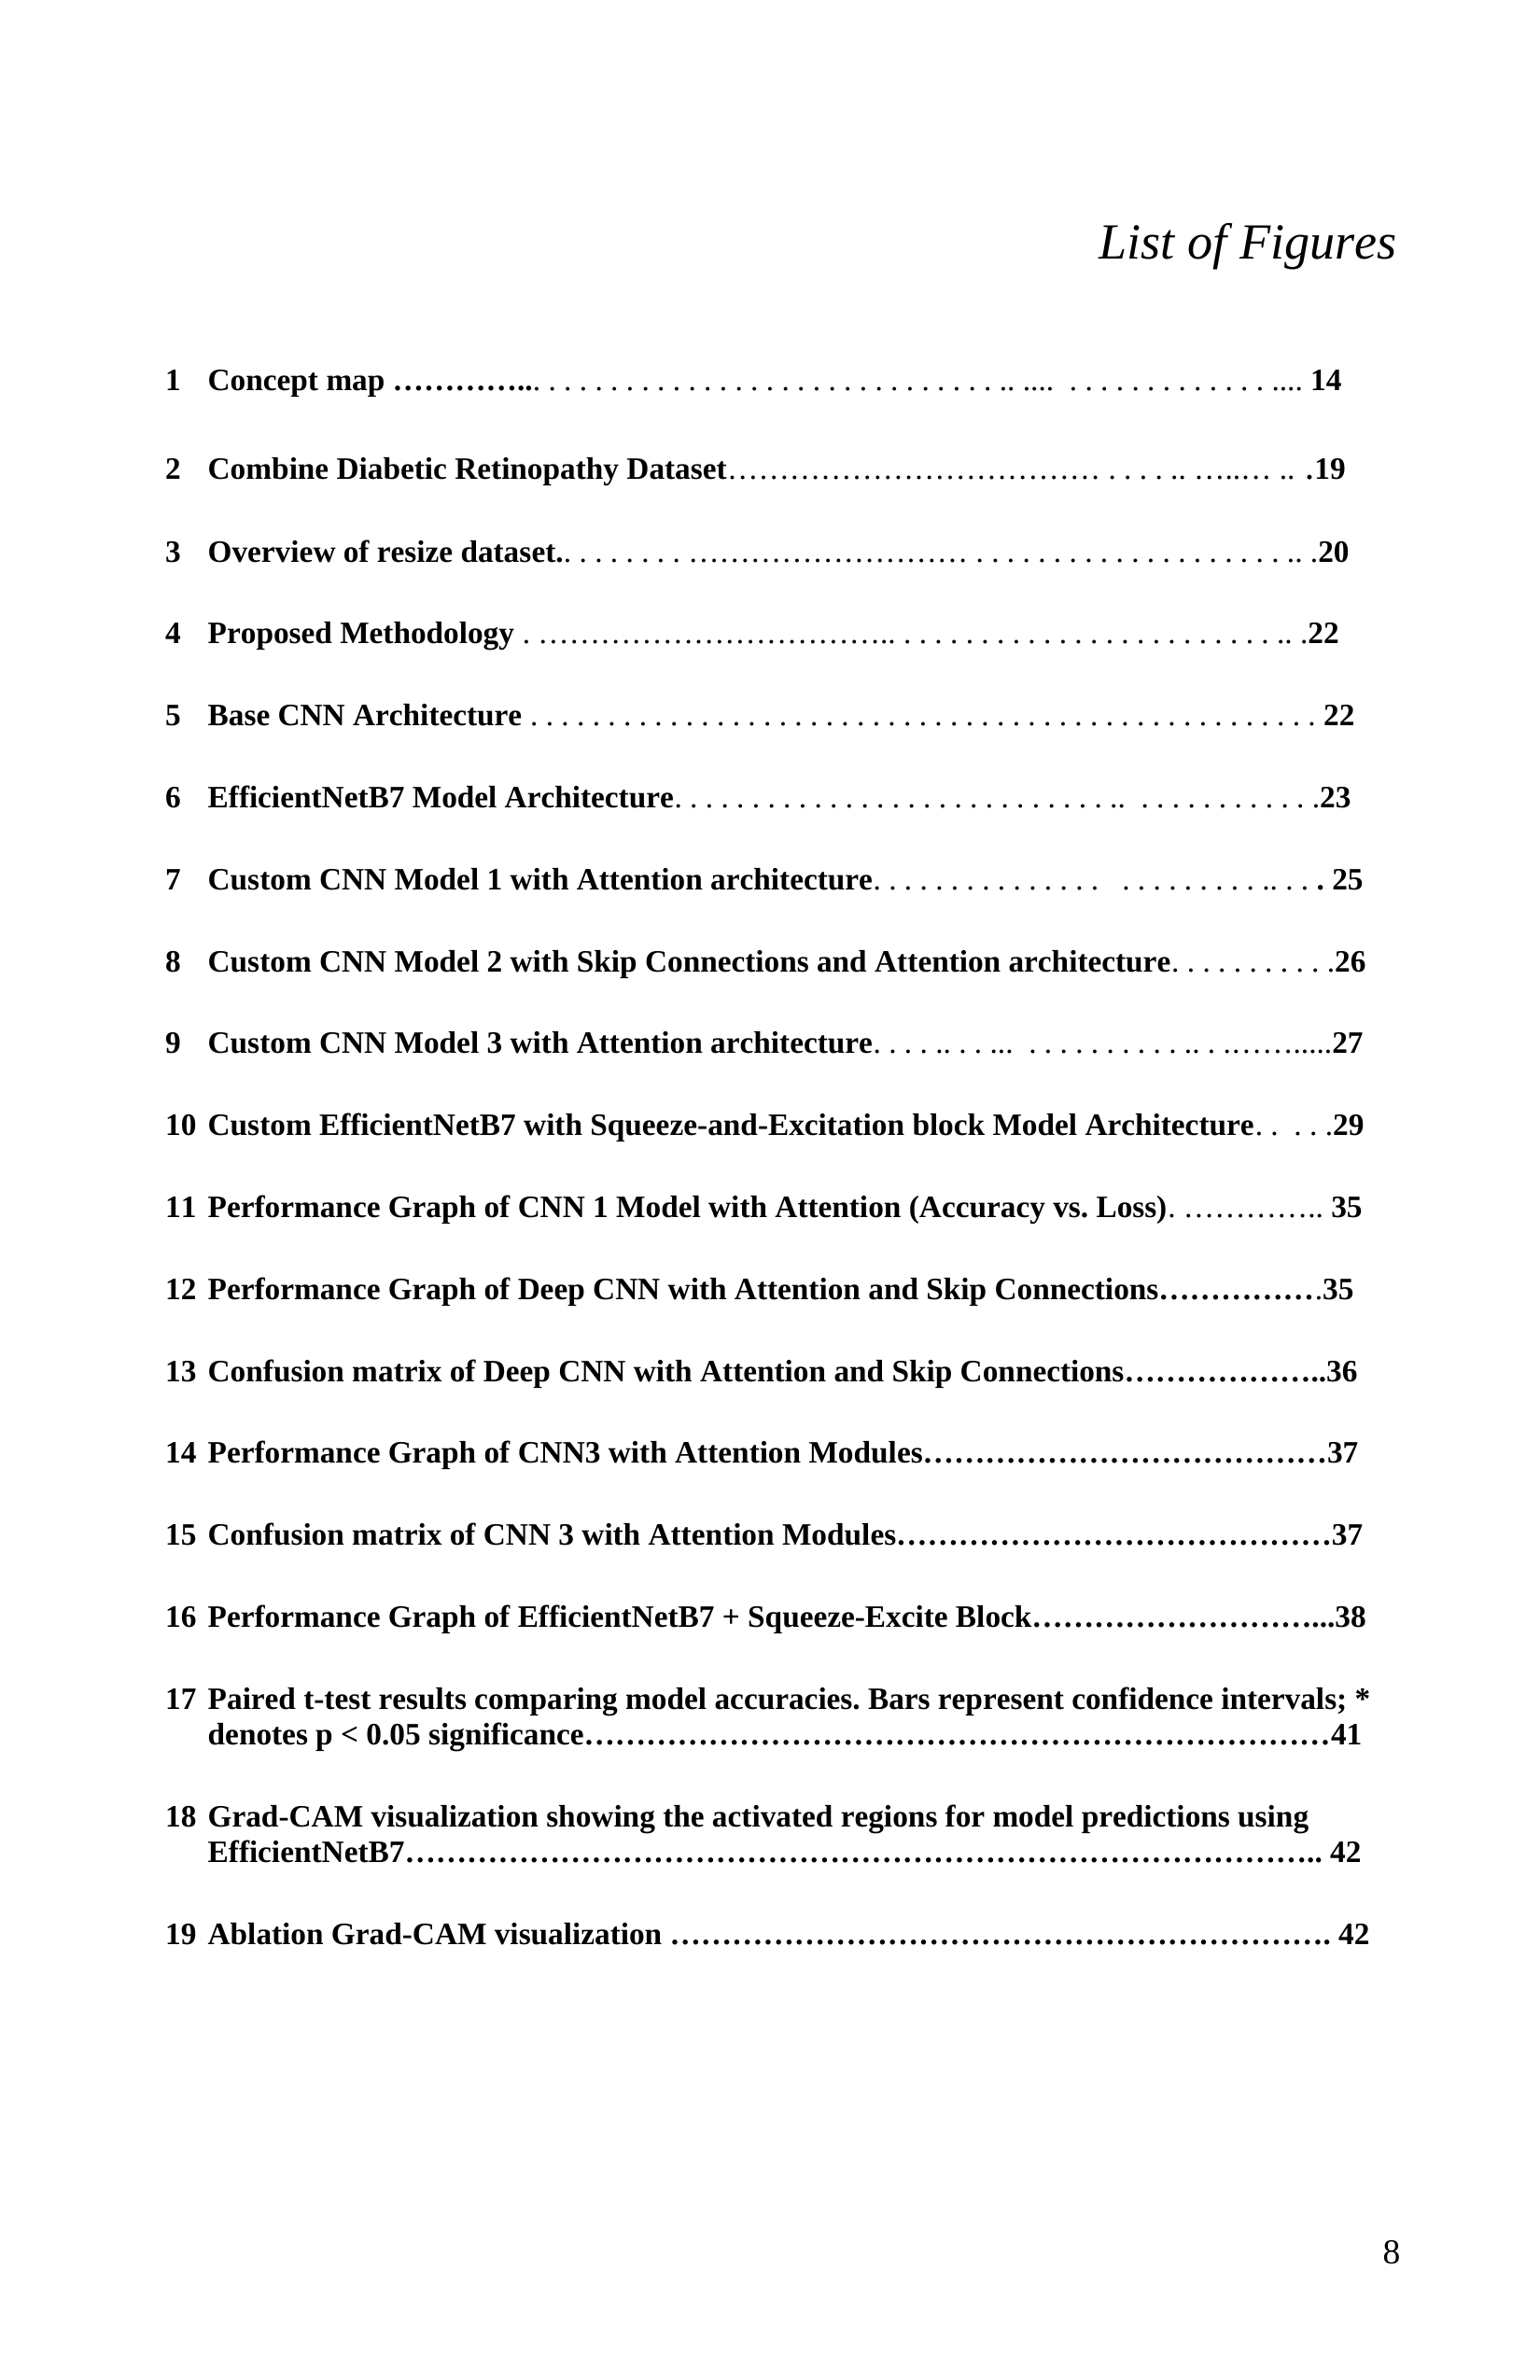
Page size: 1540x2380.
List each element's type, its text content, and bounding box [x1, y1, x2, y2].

list Performance Graph of EfficientNetB7 + Squeeze-Excite Block………………………...38 [165, 1598, 1402, 1634]
list Ablation Grad-CAM visualization ………………………………………………………. 42 [165, 1915, 1402, 1952]
list Custom EfficientNetB7 with Squeeze-and-Excitation block Model Architecture. . . . .29 [165, 1107, 1402, 1142]
list Performance Graph of CNN 1 Model with Attention (Accuracy vs. Loss). ………….. 35 [165, 1188, 1402, 1225]
list EfficientNetB7 Model Architecture. . . . . . . . . . . . . . . . . . . . . . . . . . . . .. . . . . . . . . . . . .23 [165, 778, 1402, 815]
list Performance Graph of CNN3 with Attention Modules…………………………………37 [165, 1435, 1402, 1470]
list Custom CNN Model 3 with Attention architecture. . . . .. . . ... . . . . . . . . . . .. . .…….....27 [165, 1025, 1402, 1060]
text List of Figures [140, 212, 1396, 270]
list Concept map …………... . . . . . . . . . . . . . . . . . . . . . . . . . . . . . .. .... . . . . . . . . . . . . . .... 14 [165, 361, 1402, 397]
list Combine Diabetic Retinopathy Dataset……………………………… . . . . .. …..… .. .19 [165, 443, 1402, 488]
list Paired t-test results comparing model accuracies. Bars represent confidence intervals; * denotes p < 0.05 significance………………………………………………………………41 [165, 1680, 1402, 1752]
list Confusion matrix of CNN 3 with Attention Modules……………………………………37 [165, 1516, 1402, 1552]
list Custom CNN Model 2 with Skip Connections and Attention architecture. . . . . . . . . . .26 [165, 943, 1402, 978]
list Overview of resize dataset.. . . . . . . . ……………………… . . . . . . . . . . . . . . . . . . . . .. .20 [165, 533, 1402, 568]
list Grad-CAM visualization showing the activated regions for model predictions using EfficientNetB7…………………………………………………………………………….. 42 [165, 1798, 1402, 1869]
list Custom CNN Model 1 with Attention architecture. . . . . . . . . . . . . . . . . . . . . . . . .. . . . 25 [165, 861, 1402, 896]
list Confusion matrix of Deep CNN with Attention and Skip Connections………………..36 [165, 1352, 1402, 1388]
list Proposed Methodology . …………………………….. . . . . . . . . . . . . . . . . . . . . . . . . .. .22 [165, 615, 1402, 651]
list Base CNN Architecture . . . . . . . . . . . . . . . . . . . . . . . . . . . . . . . . . . . . . . . . . . . . . . . . . . . 22 [165, 696, 1402, 733]
list Performance Graph of Deep CNN with Attention and Skip Connections…………….35 [165, 1270, 1402, 1306]
